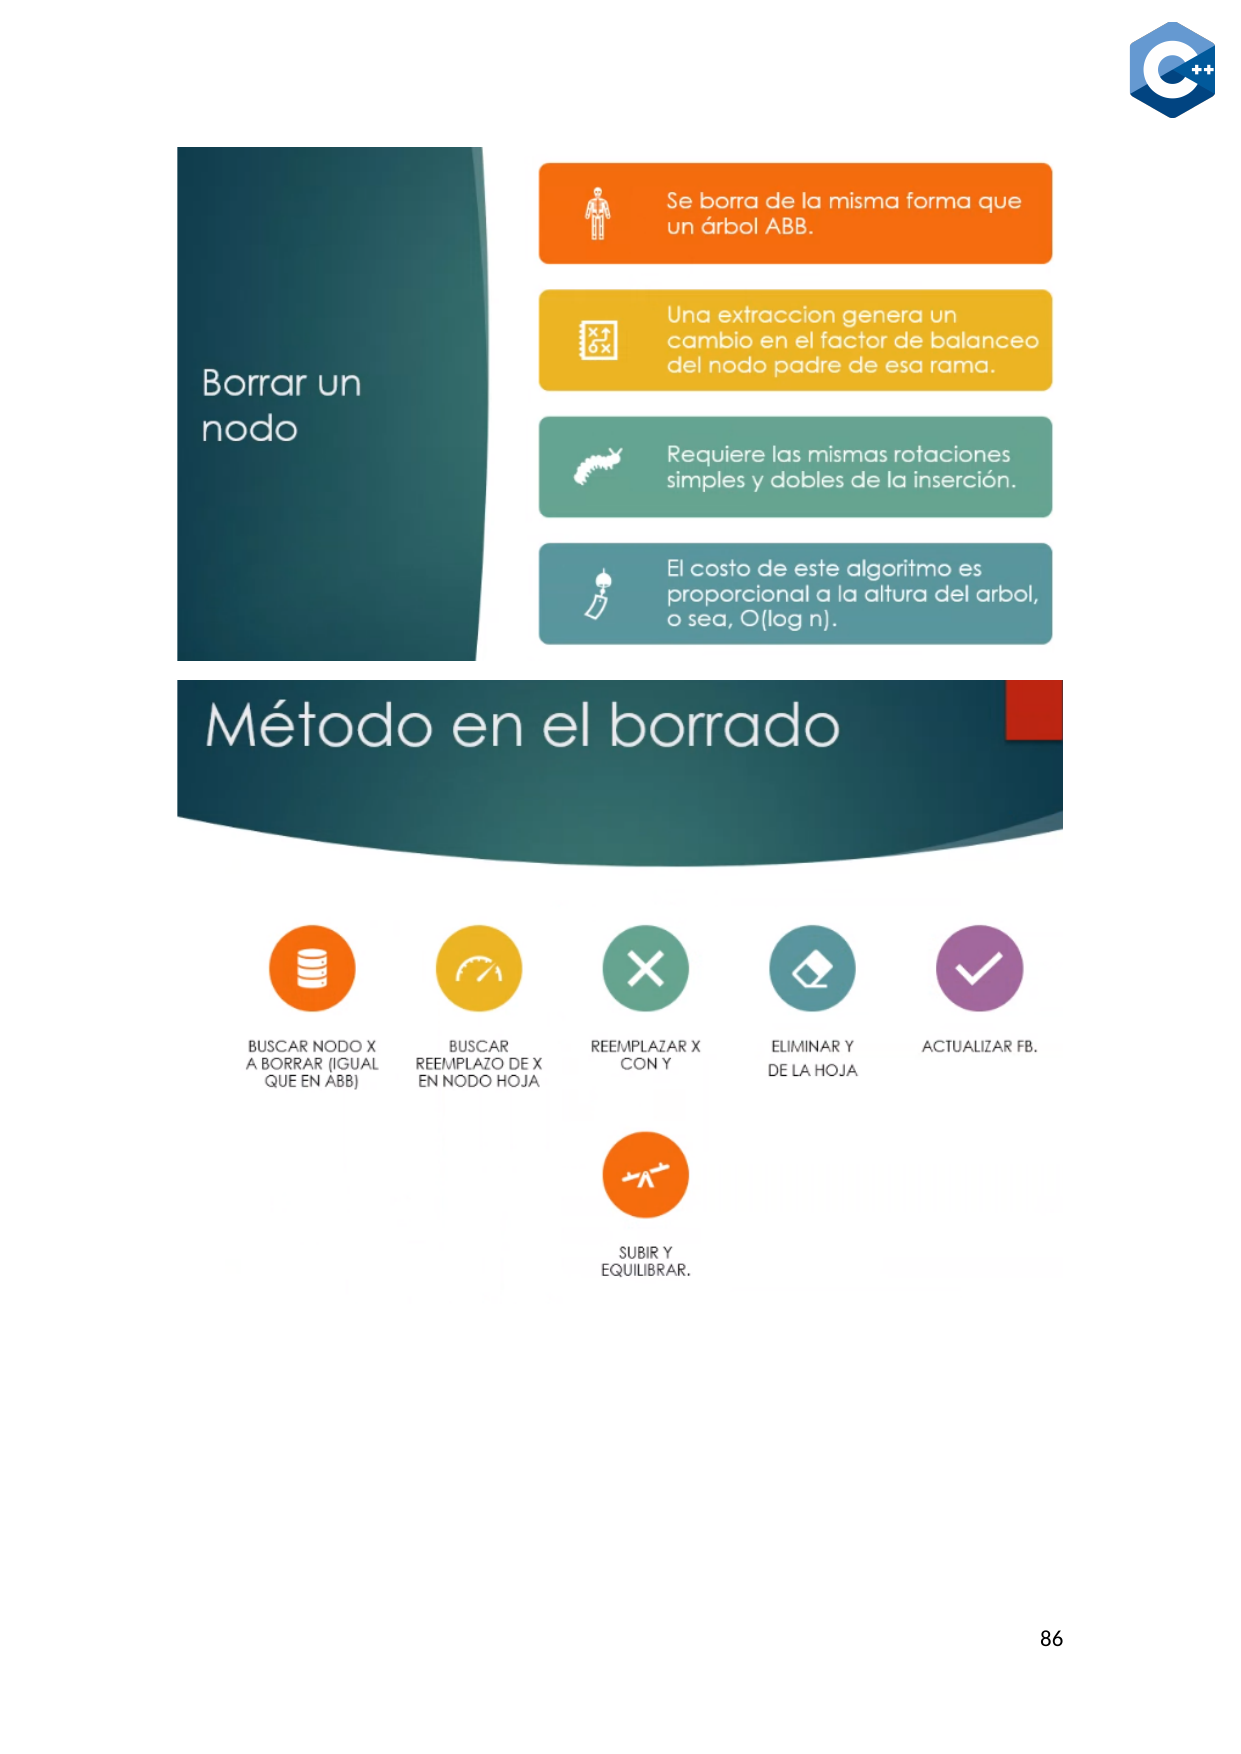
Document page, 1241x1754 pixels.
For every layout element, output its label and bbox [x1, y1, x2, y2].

picture [177, 147, 1063, 661]
picture [1129, 22, 1215, 118]
picture [177, 680, 1063, 1304]
